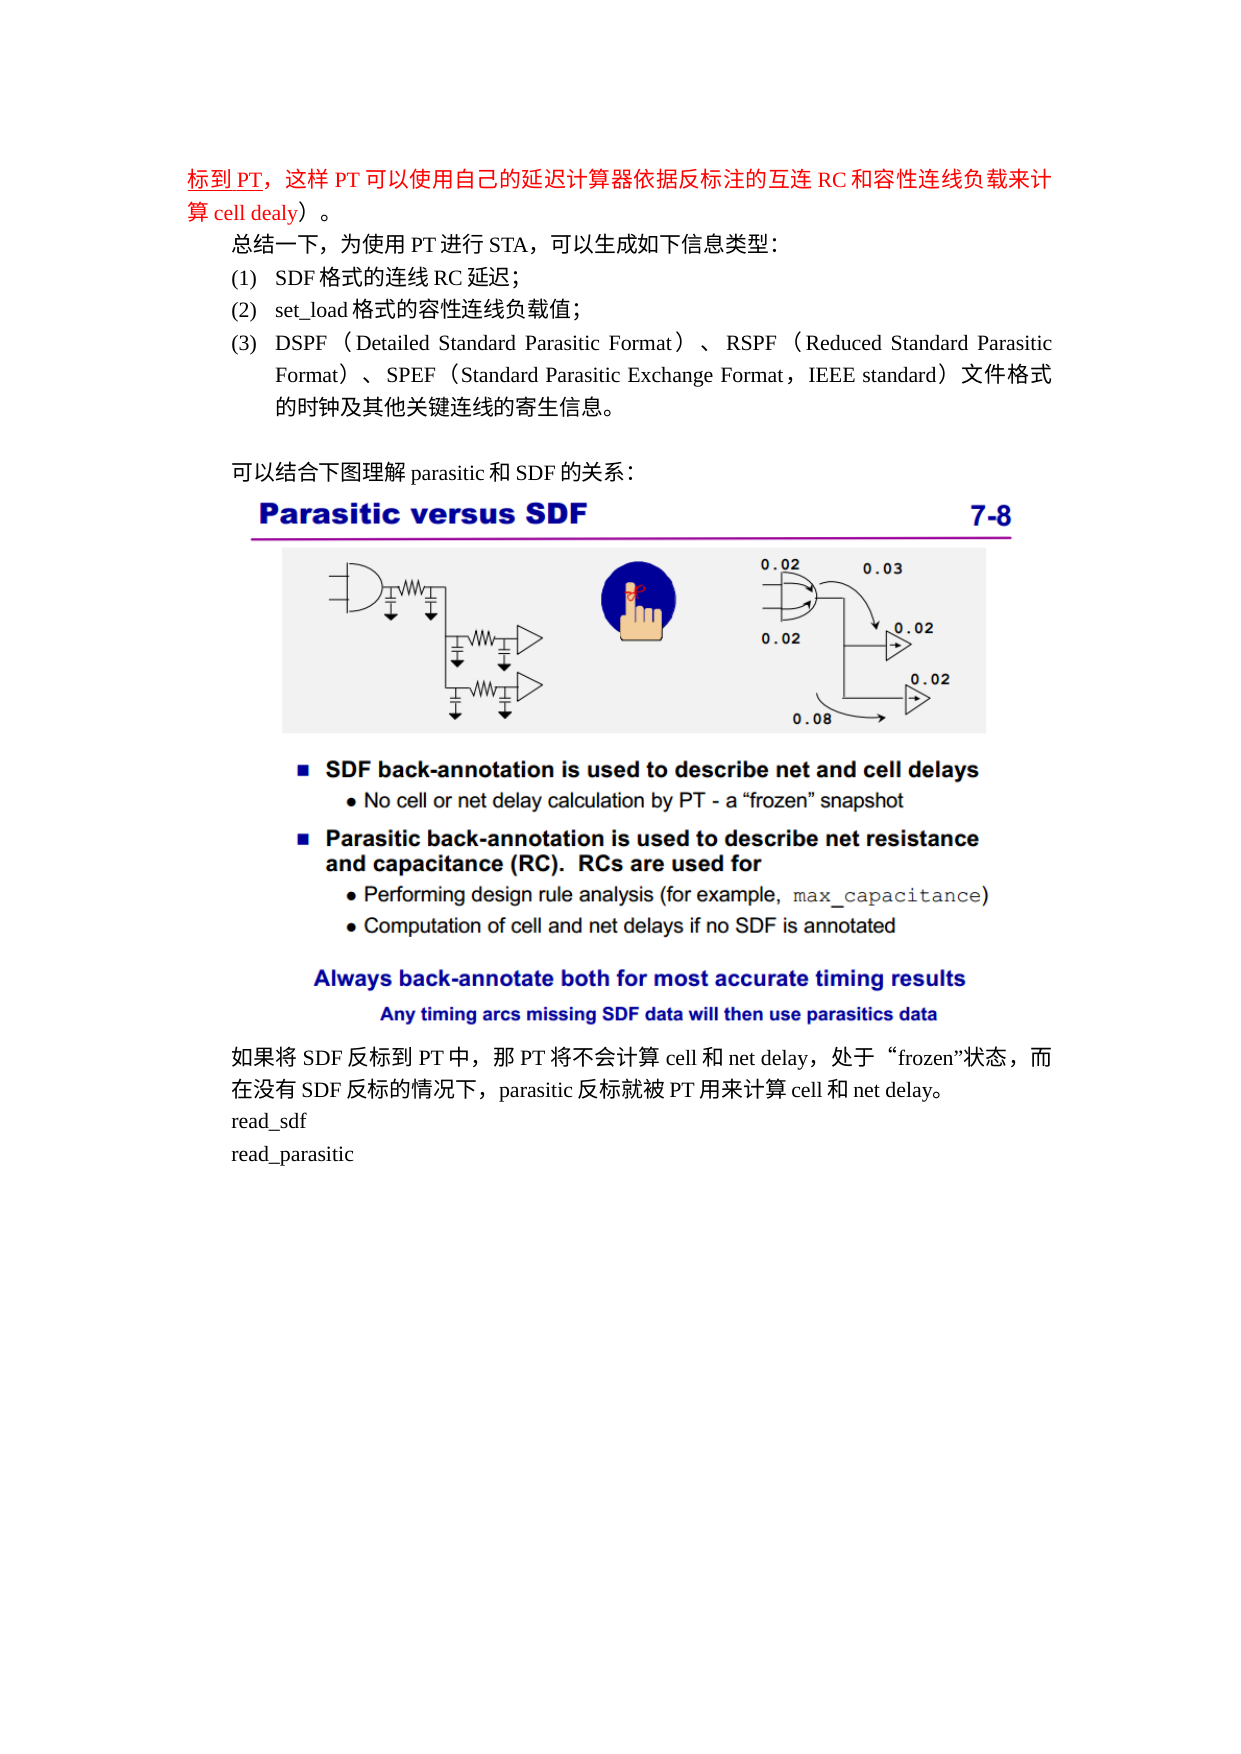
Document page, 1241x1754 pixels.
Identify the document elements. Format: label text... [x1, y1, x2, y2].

list DSPF（Detailed Standard Parasitic Format）、RSPF（Reduced Standard Parasitic Format）、SPEF（Standard Parasitic Exchange Format，IEEE standard）文件格式的时钟及其他关键连线的寄生信息。 [231, 324, 1053, 422]
text read_sdf [231, 1104, 1053, 1137]
text 如果将SDF反标到PT中，那PT将不会计算cell和net delay，处于“frozen”状态，而在没有SDF反标的情况下，parasitic反标就被PT用来计算cell和net delay。 [231, 1039, 1053, 1104]
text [187, 162, 1053, 227]
text 总结一下，为使用PT进行STA，可以生成如下信息类型： [187, 227, 1053, 259]
text 可以结合下图理解parasitic和SDF的关系： [231, 454, 1053, 487]
list set_load格式的容性连线负载值； [231, 292, 1053, 324]
text read_parasitic [231, 1137, 1053, 1169]
picture [231, 487, 1031, 1035]
list SDF格式的连线RC延迟； [231, 259, 1053, 292]
